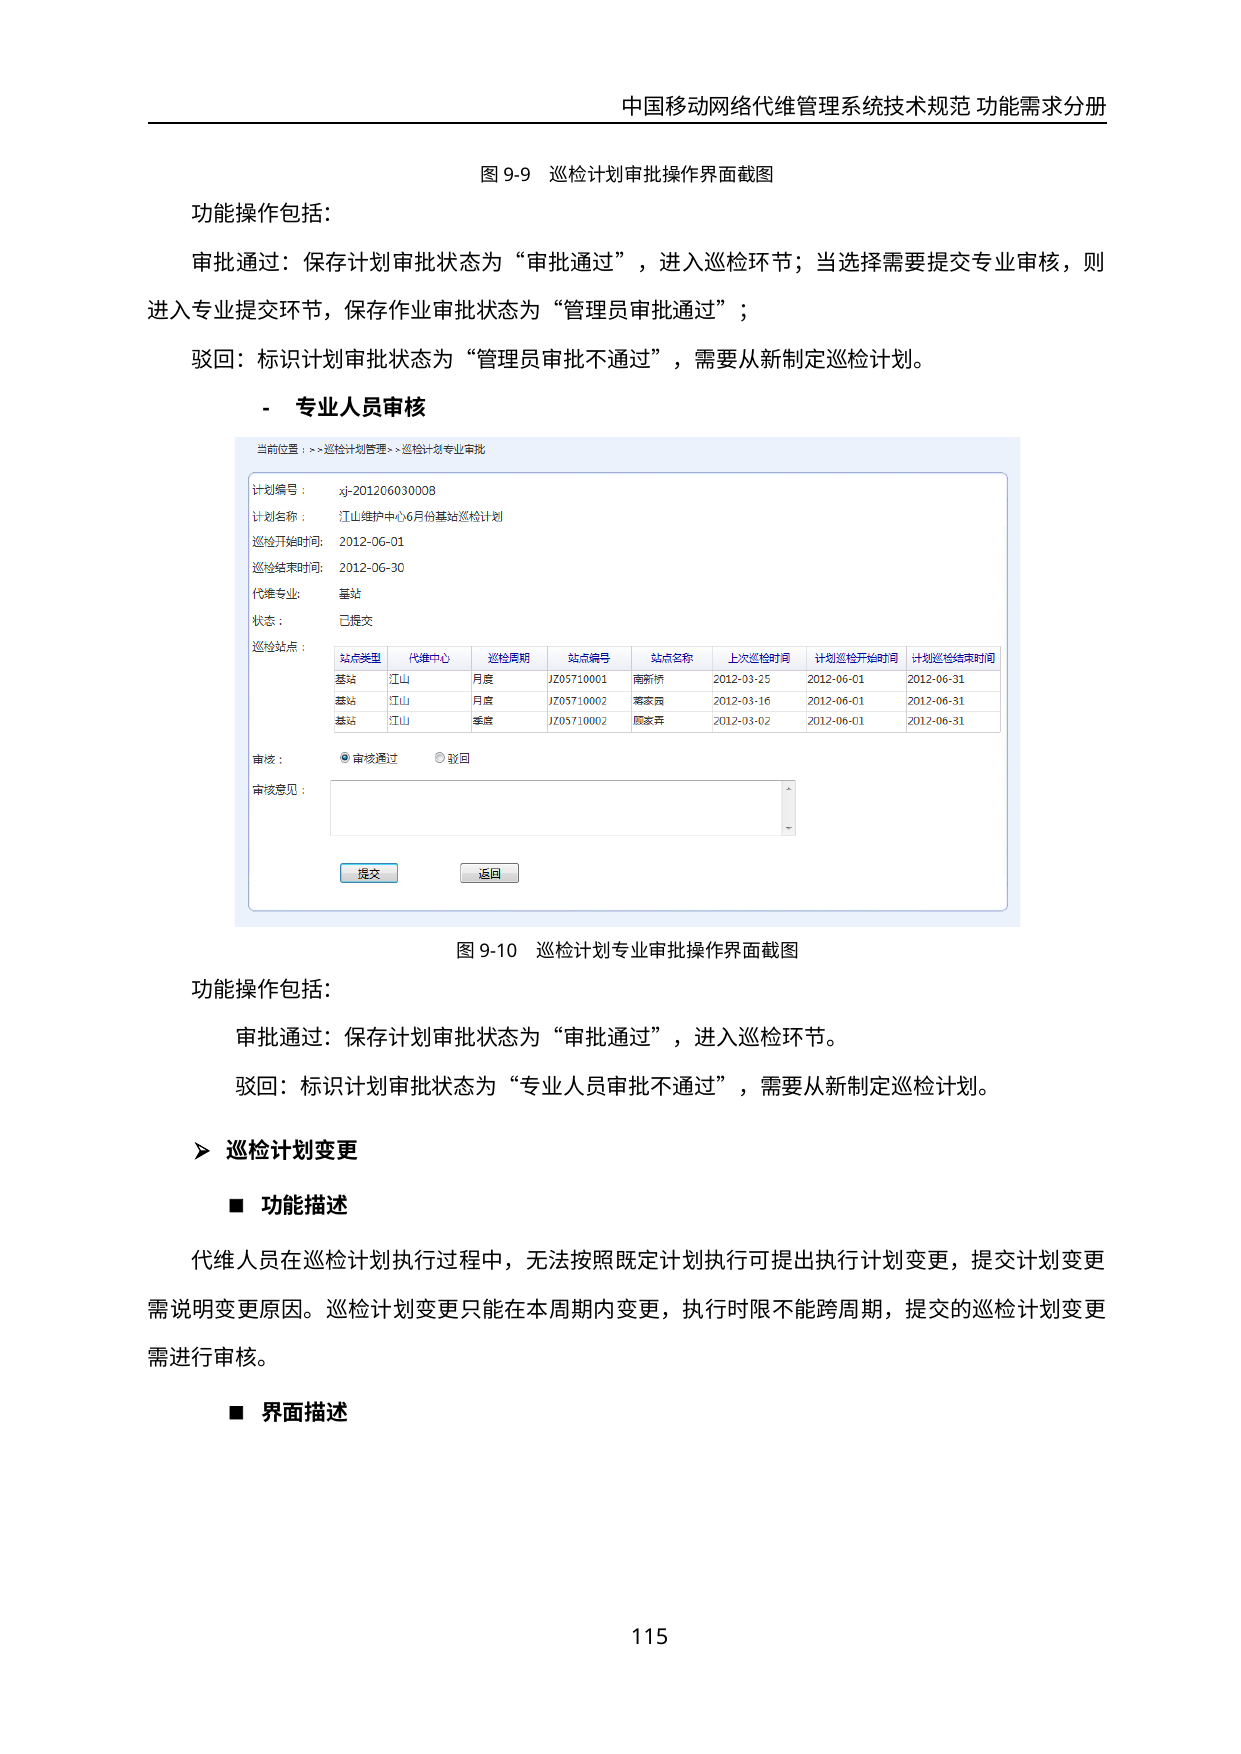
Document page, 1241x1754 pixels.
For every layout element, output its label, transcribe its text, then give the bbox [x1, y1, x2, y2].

text 审批通过：保存计划审批状态为“审批通过”，进入巡检环节；当选择需要提交专业审核，则进入专业提交环节，保存作业审批状态为“管理员审批通过”； [148, 244, 1107, 325]
text 功能操作包括： [148, 972, 1107, 1004]
list 功能描述 [228, 1188, 1107, 1220]
list 专业人员审核 [262, 389, 1107, 422]
list 巡检计划变更 [193, 1133, 1107, 1165]
text 审批通过：保存计划审批状态为“审批通过”，进入巡检环节。 [191, 1020, 1107, 1052]
text 代维人员在巡检计划执行过程中，无法按照既定计划执行可提出执行计划变更，提交计划变更需说明变更原因。巡检计划变更只能在本周期内变更，执行时限不能跨周期，提交的巡检计划变更需进行审核。 [148, 1242, 1107, 1372]
picture [234, 437, 1021, 927]
text 驳回：标识计划审批状态为“管理员审批不通过”，需要从新制定巡检计划。 [148, 341, 1107, 374]
list 界面描述 [228, 1395, 1107, 1427]
text 驳回：标识计划审批状态为“专业人员审批不通过”，需要从新制定巡检计划。 [191, 1068, 1107, 1101]
text 功能操作包括： [148, 196, 1107, 228]
